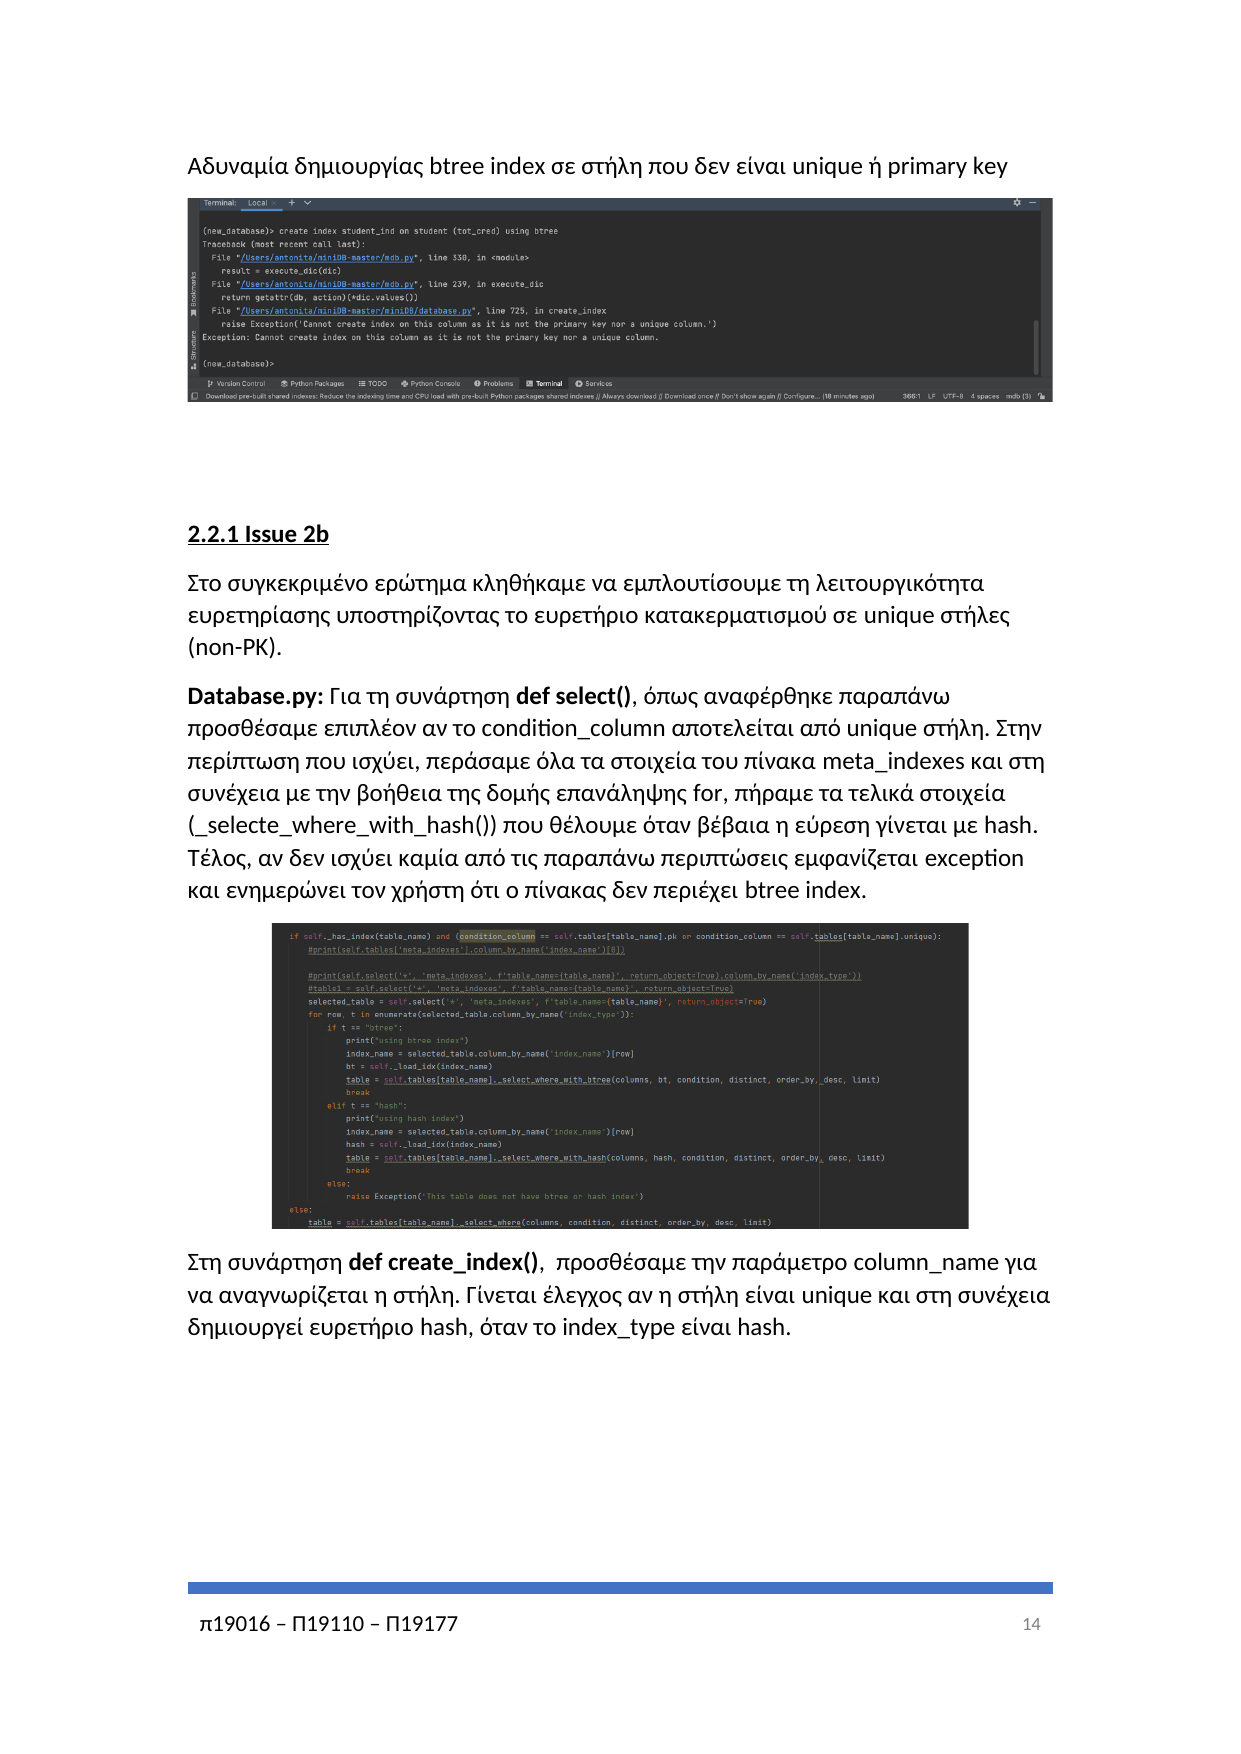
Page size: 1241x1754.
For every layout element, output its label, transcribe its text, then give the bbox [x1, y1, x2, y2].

text Αδυναμία δημιουργίας btree index σε στήλη που δεν είναι unique ή primary key [187, 150, 1053, 181]
text Database.py: Για τη συνάρτηση def select(), όπως αναφέρθηκε παραπάνω προσθέσαμε επιπλέον αν το condition_column αποτελείται από unique στήλη. Στην περίπτωση που ισχύει, περάσαμε όλα τα στοιχεία του πίνακα meta_indexes και στη συνέχεια με την βοήθεια της δομής επανάληψης for, πήραμε τα τελικά στοιχεία (_selecte_where_with_hash()) που θέλουμε όταν βέβαια η εύρεση γίνεται με hash. Τέλος, αν δεν ισχύει καμία από τις παραπάνω περιπτώσεις εμφανίζεται exception και ενημερώνει τον χρήστη ότι ο πίνακας δεν περιέχει btree index. [187, 680, 1053, 904]
text 2.2.1 Issue 2b [187, 518, 1053, 548]
picture [271, 923, 969, 1229]
picture [187, 198, 1053, 402]
text Στο συγκεκριμένο ερώτημα κληθήκαμε να εμπλουτίσουμε τη λειτουργικότητα ευρετηρίασης υποστηρίζοντας το ευρετήριο κατακερματισμού σε unique στήλες (non-PK). [187, 567, 1053, 662]
text Στη συνάρτηση def create_index(), προσθέσαμε την παράμετρο column_name για να αναγνωρίζεται η στήλη. Γίνεται έλεγχος αν η στήλη είναι unique και στη συνέχεια δημιουργεί ευρετήριο hash, όταν το index_type είναι hash. [187, 1246, 1053, 1342]
